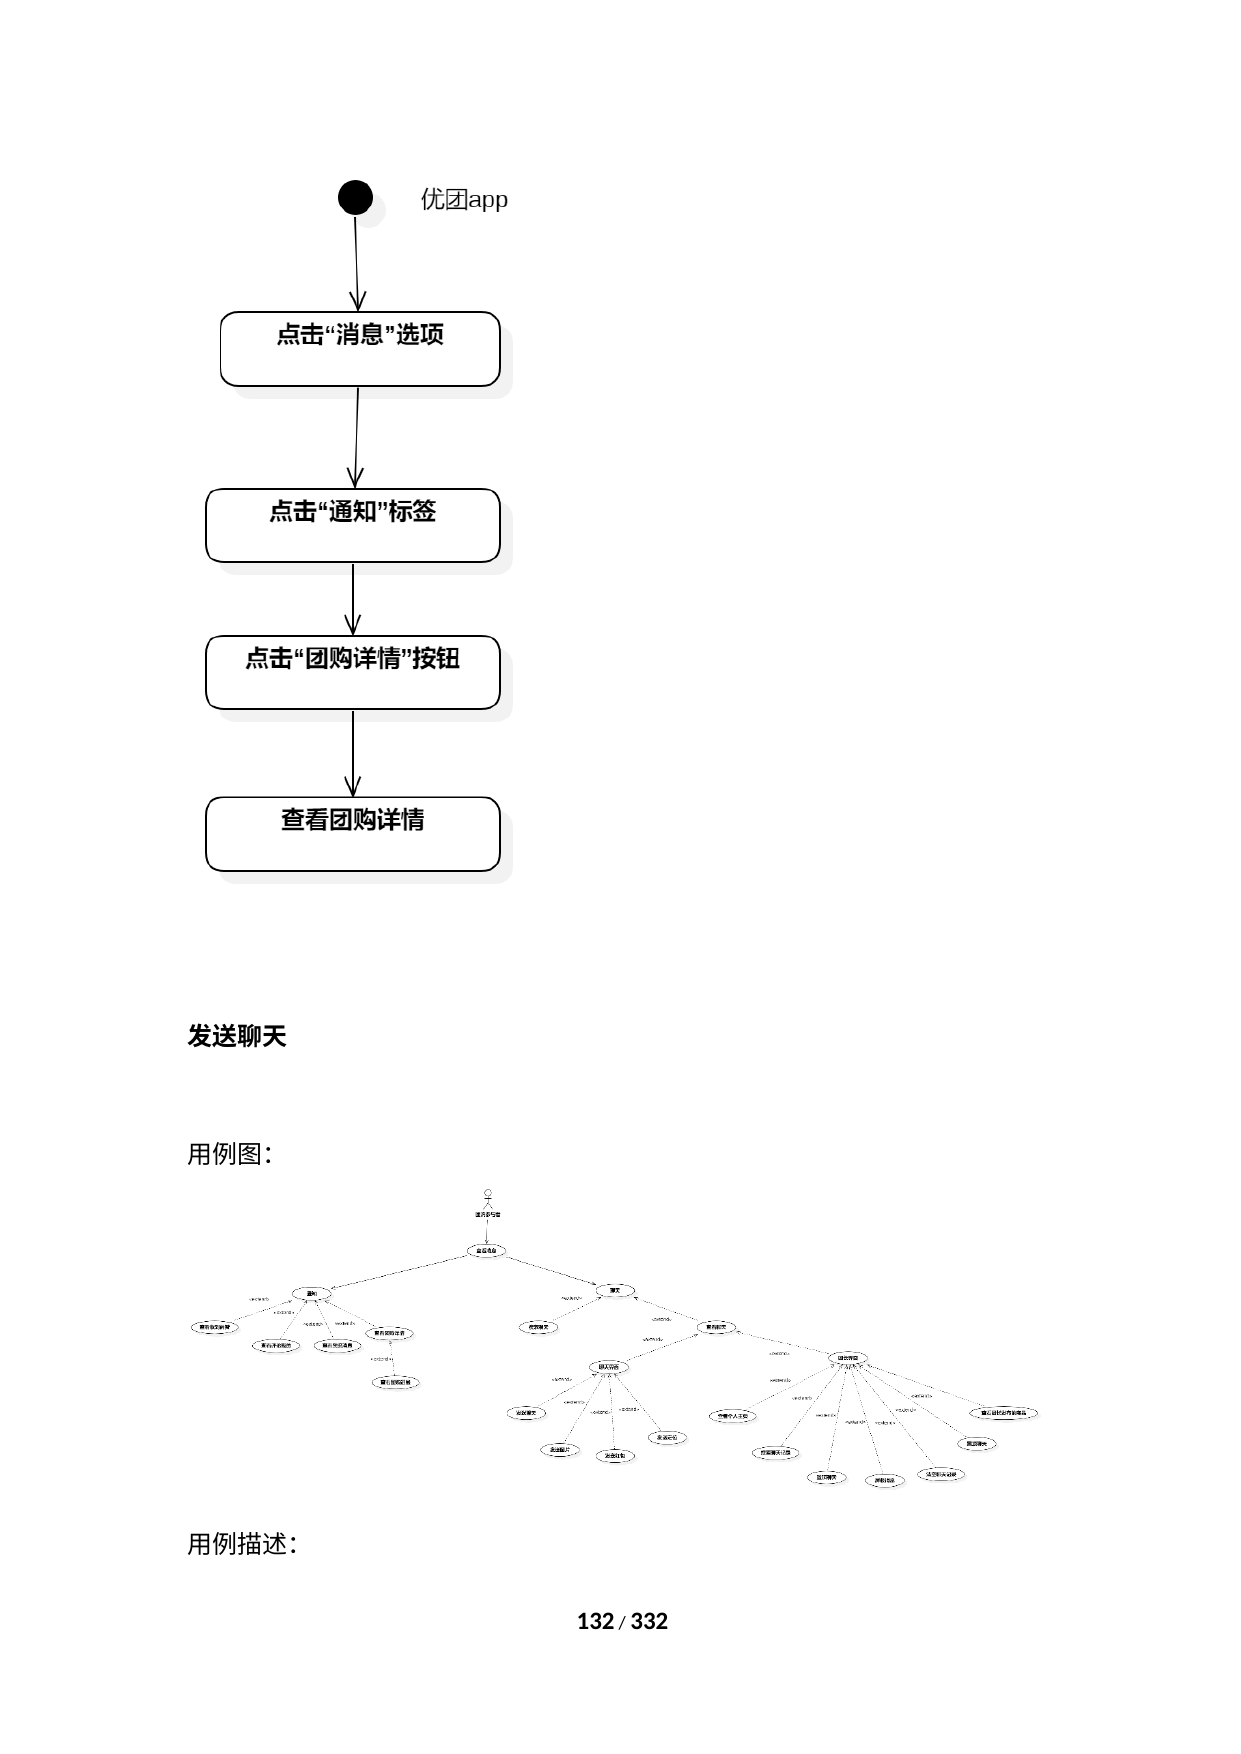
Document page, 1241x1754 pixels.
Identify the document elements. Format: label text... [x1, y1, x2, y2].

text 用例图： [187, 1120, 1053, 1185]
picture [187, 162, 593, 944]
picture [187, 1185, 1053, 1502]
text 发送聊天 [187, 1002, 1053, 1067]
text 用例描述： [187, 1510, 1053, 1575]
